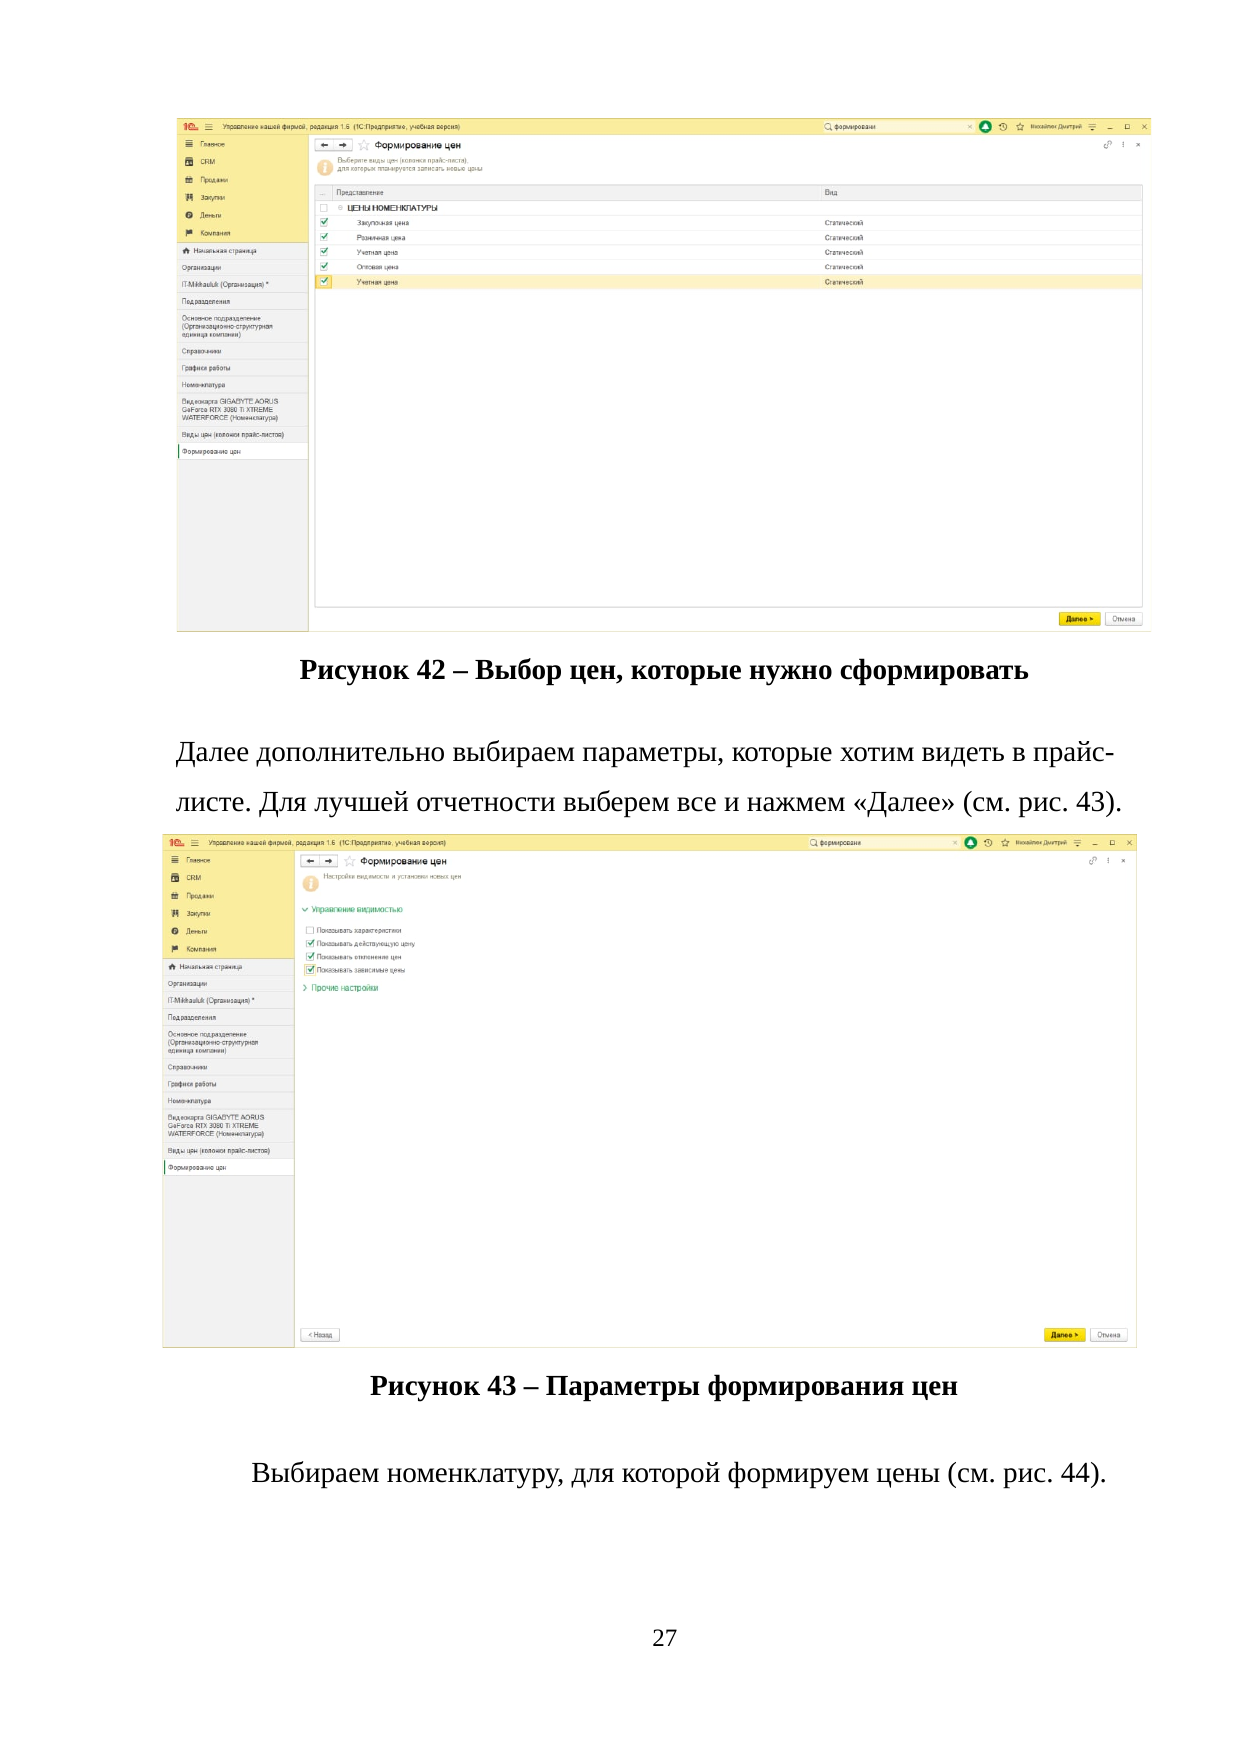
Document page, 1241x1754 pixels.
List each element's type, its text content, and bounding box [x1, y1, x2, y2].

text Рисунок 42 – Выбор цен, которые нужно сформировать [177, 652, 1151, 685]
text Выбираем номенклатуру, для которой формируем цены (см. рис. 44). [251, 1456, 1152, 1489]
picture [176, 118, 1152, 632]
text Рисунок 43 – Параметры формирования цен [177, 1368, 1151, 1402]
text Далее дополнительно выбираем параметры, которые хотим видеть в прайс-листе. Для лучшей отчетности выберем все и нажмем «Далее» (см. рис. 43). [176, 734, 1152, 817]
picture [162, 834, 1137, 1348]
